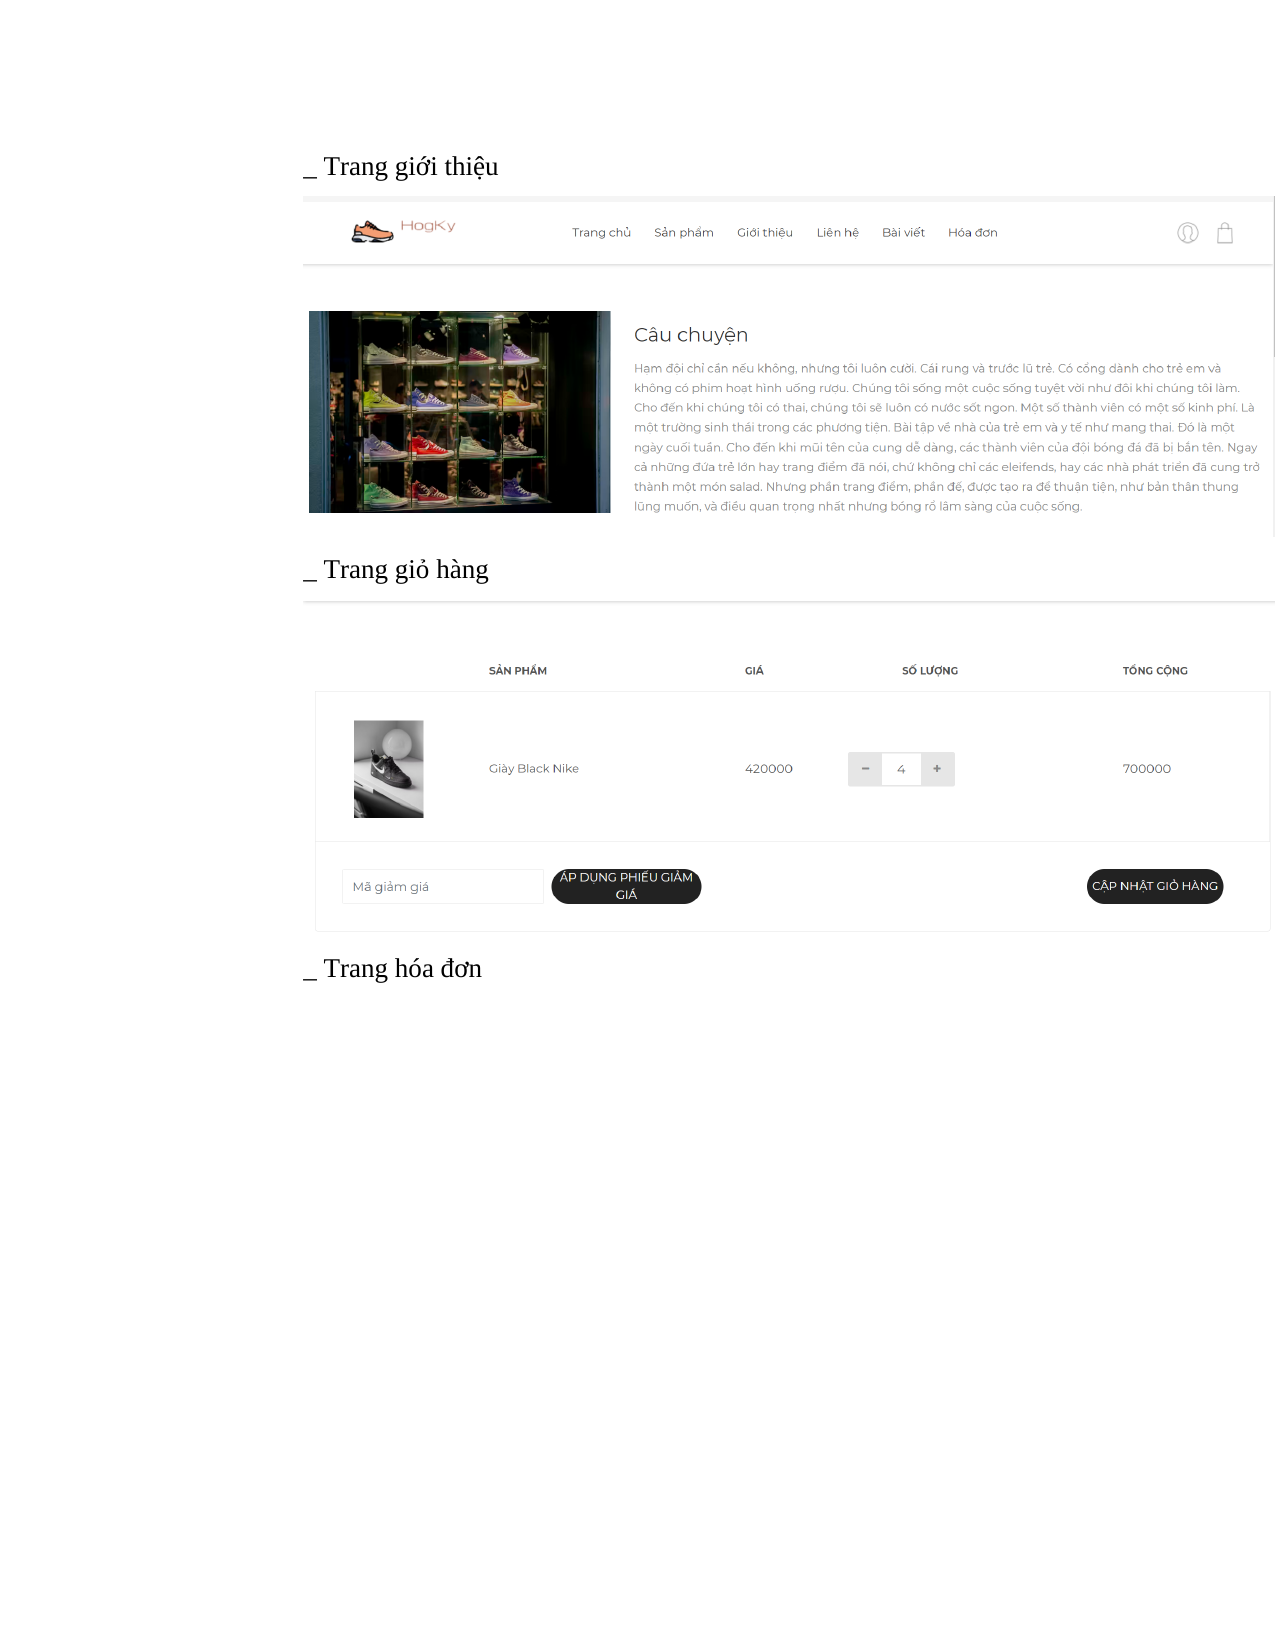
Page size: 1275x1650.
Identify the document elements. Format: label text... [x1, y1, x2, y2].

list _ Trang hóa đơn [303, 952, 1125, 983]
list _ Trang giới thiệu [303, 150, 1125, 181]
picture [303, 599, 1275, 936]
picture [303, 196, 1275, 537]
list _ Trang giỏ hàng [303, 553, 1125, 584]
